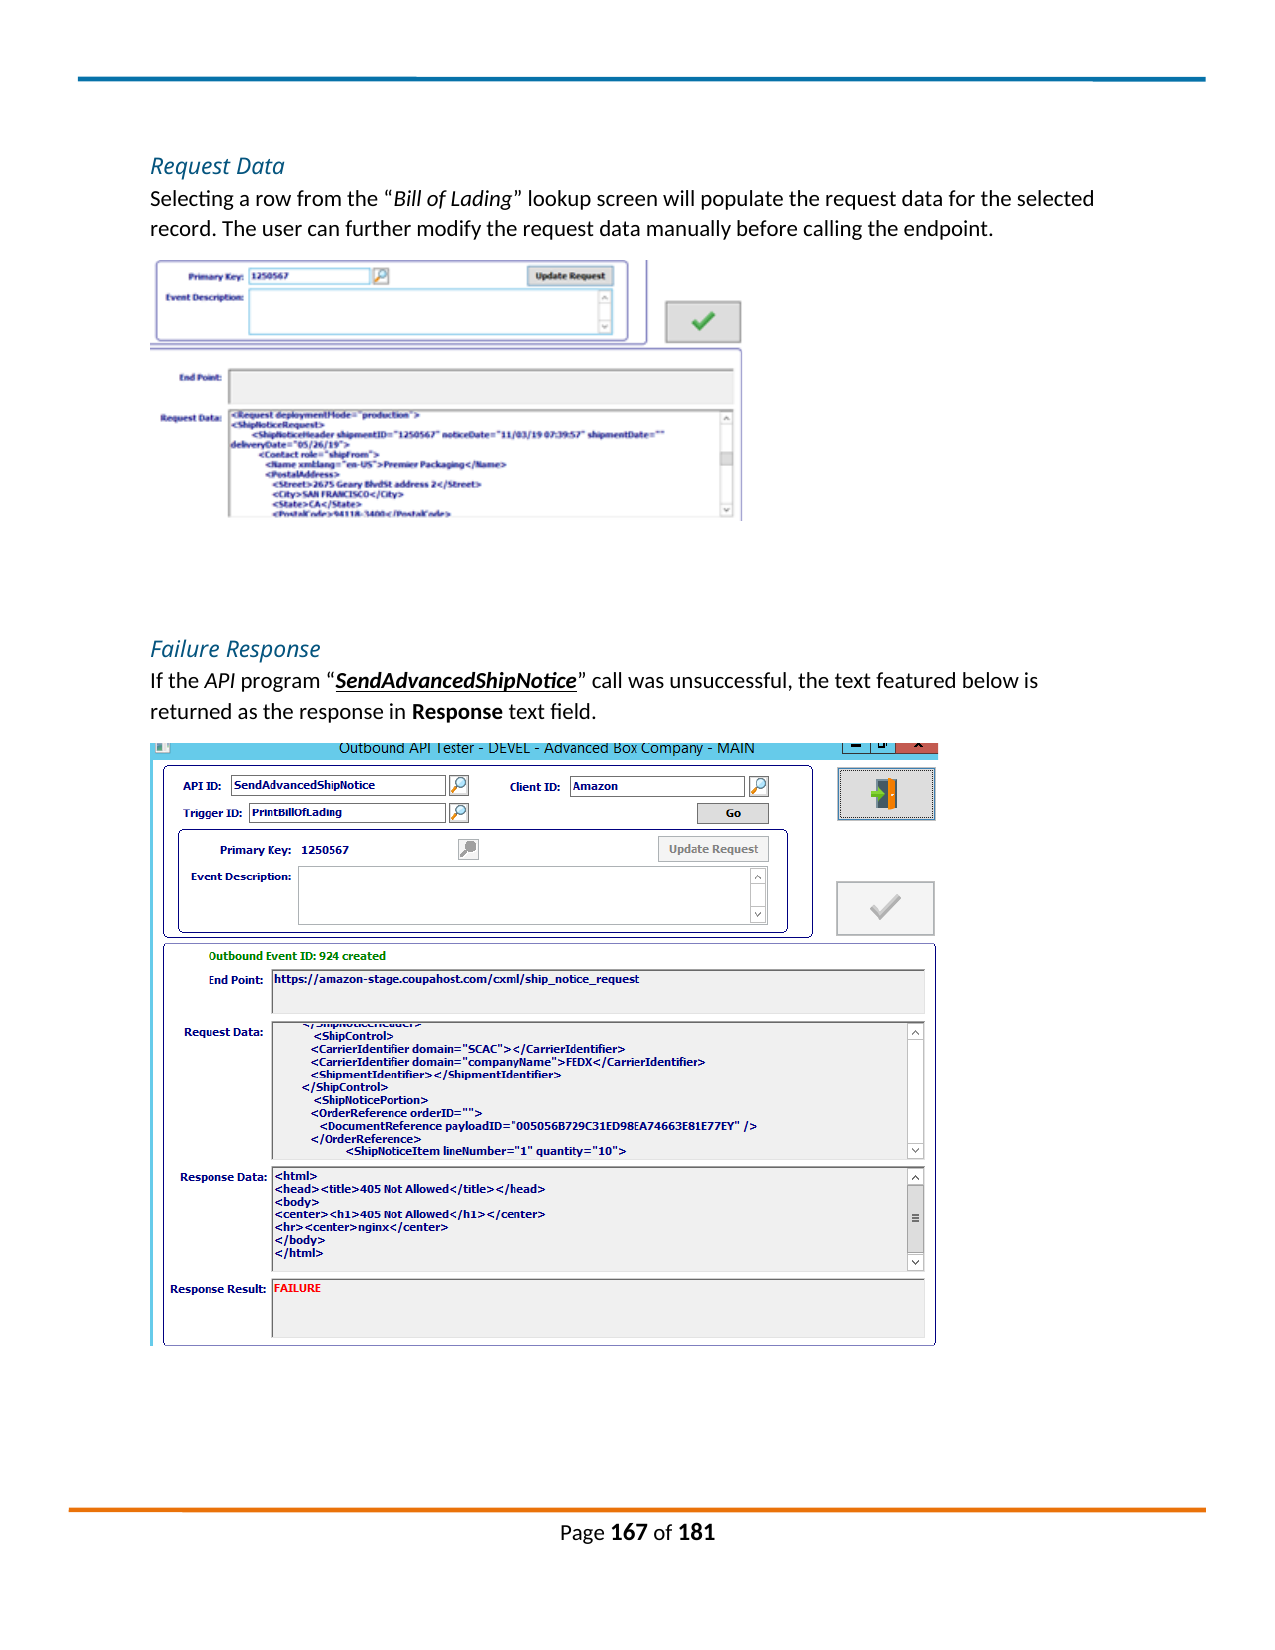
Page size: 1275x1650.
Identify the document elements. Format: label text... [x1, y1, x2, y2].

subtitle Failure Response [150, 633, 1125, 664]
text If the API program “SendAdvancedShipNotice” call was unsuccessful, the text featured below is returned as the response in Response text field. [150, 667, 1125, 725]
subtitle Request Data [150, 150, 1125, 181]
text Selecting a row from the “Bill of Lading” lookup screen will populate the request data for the selected record. The user can further modify the request data manually before calling the endpoint. [150, 184, 1125, 242]
picture [150, 743, 939, 1346]
picture [150, 260, 743, 521]
